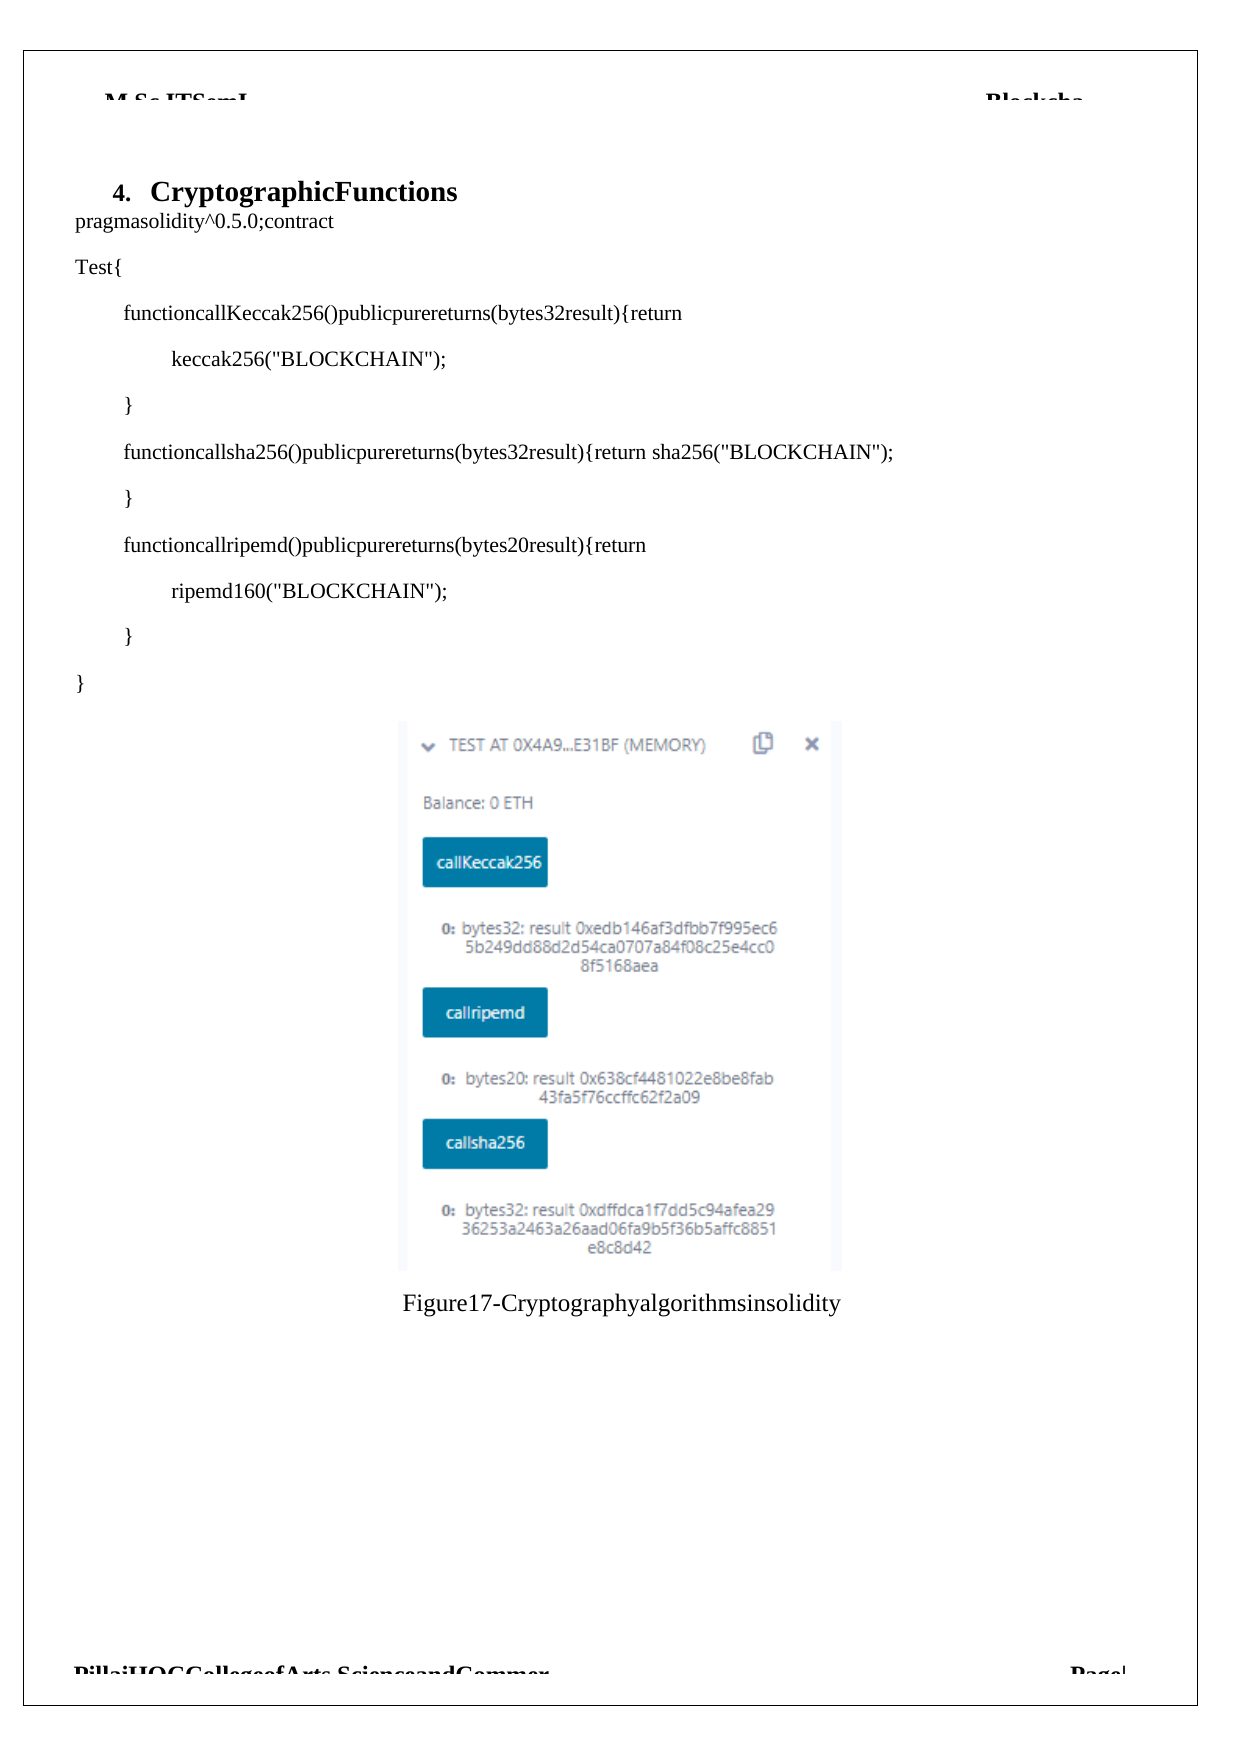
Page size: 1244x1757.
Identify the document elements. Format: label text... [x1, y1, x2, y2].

text functioncallsha256()publicpurereturns(bytes32result){return sha256("BLOCKCHAIN"); [123, 439, 1197, 464]
text } [123, 485, 1197, 510]
text } [123, 623, 1197, 649]
text } [75, 670, 1197, 695]
text functioncallKeccak256()publicpurereturns(bytes32result){return keccak256("BLOCKCHAIN"); [123, 300, 684, 372]
picture [398, 721, 842, 1271]
text functioncallripemd()publicpurereturns(bytes20result){return ripemd160("BLOCKCHAIN"); [123, 532, 648, 603]
subtitle CryptographicFunctions [112, 174, 1197, 207]
text pragmasolidity^0.5.0;contract Test{ [75, 208, 336, 279]
text } [123, 393, 1197, 418]
